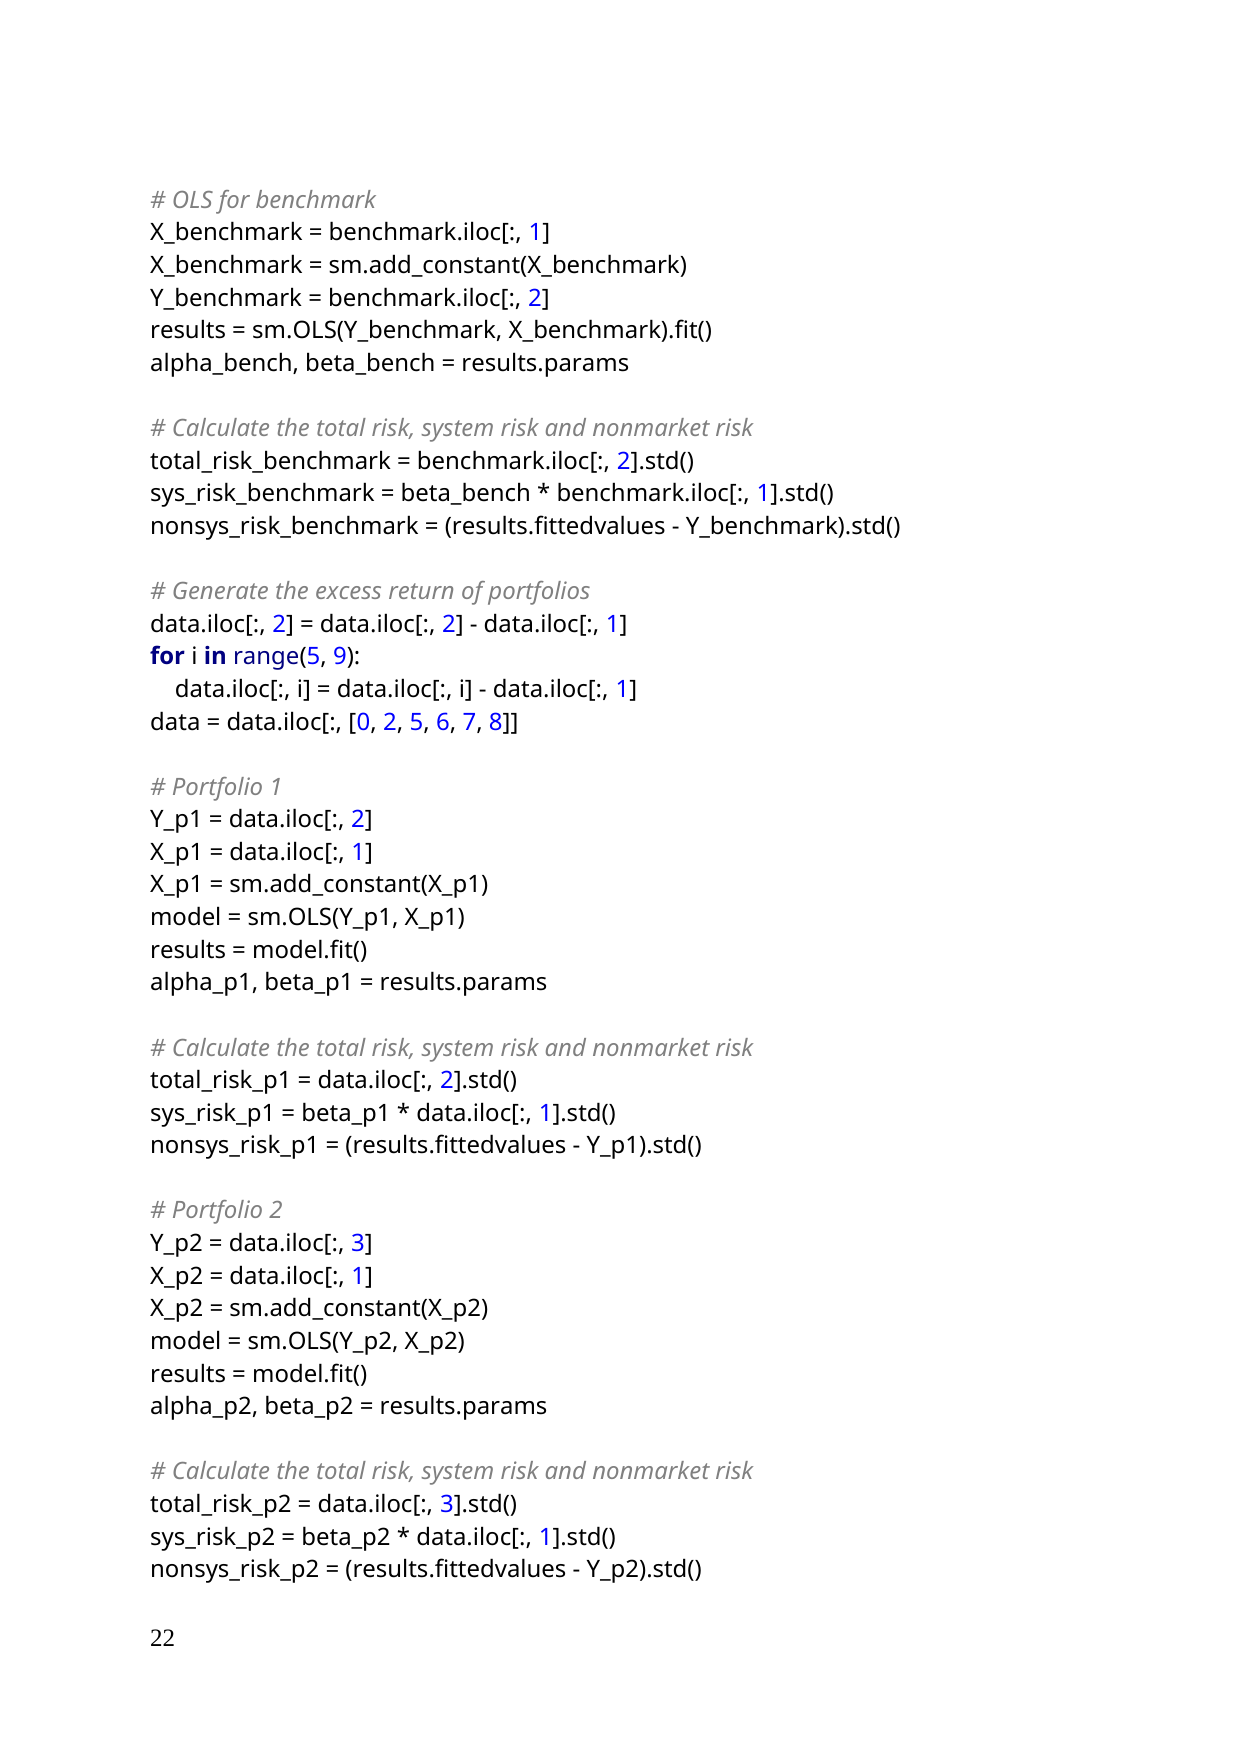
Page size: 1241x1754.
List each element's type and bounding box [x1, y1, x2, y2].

text [150, 150, 1090, 1584]
